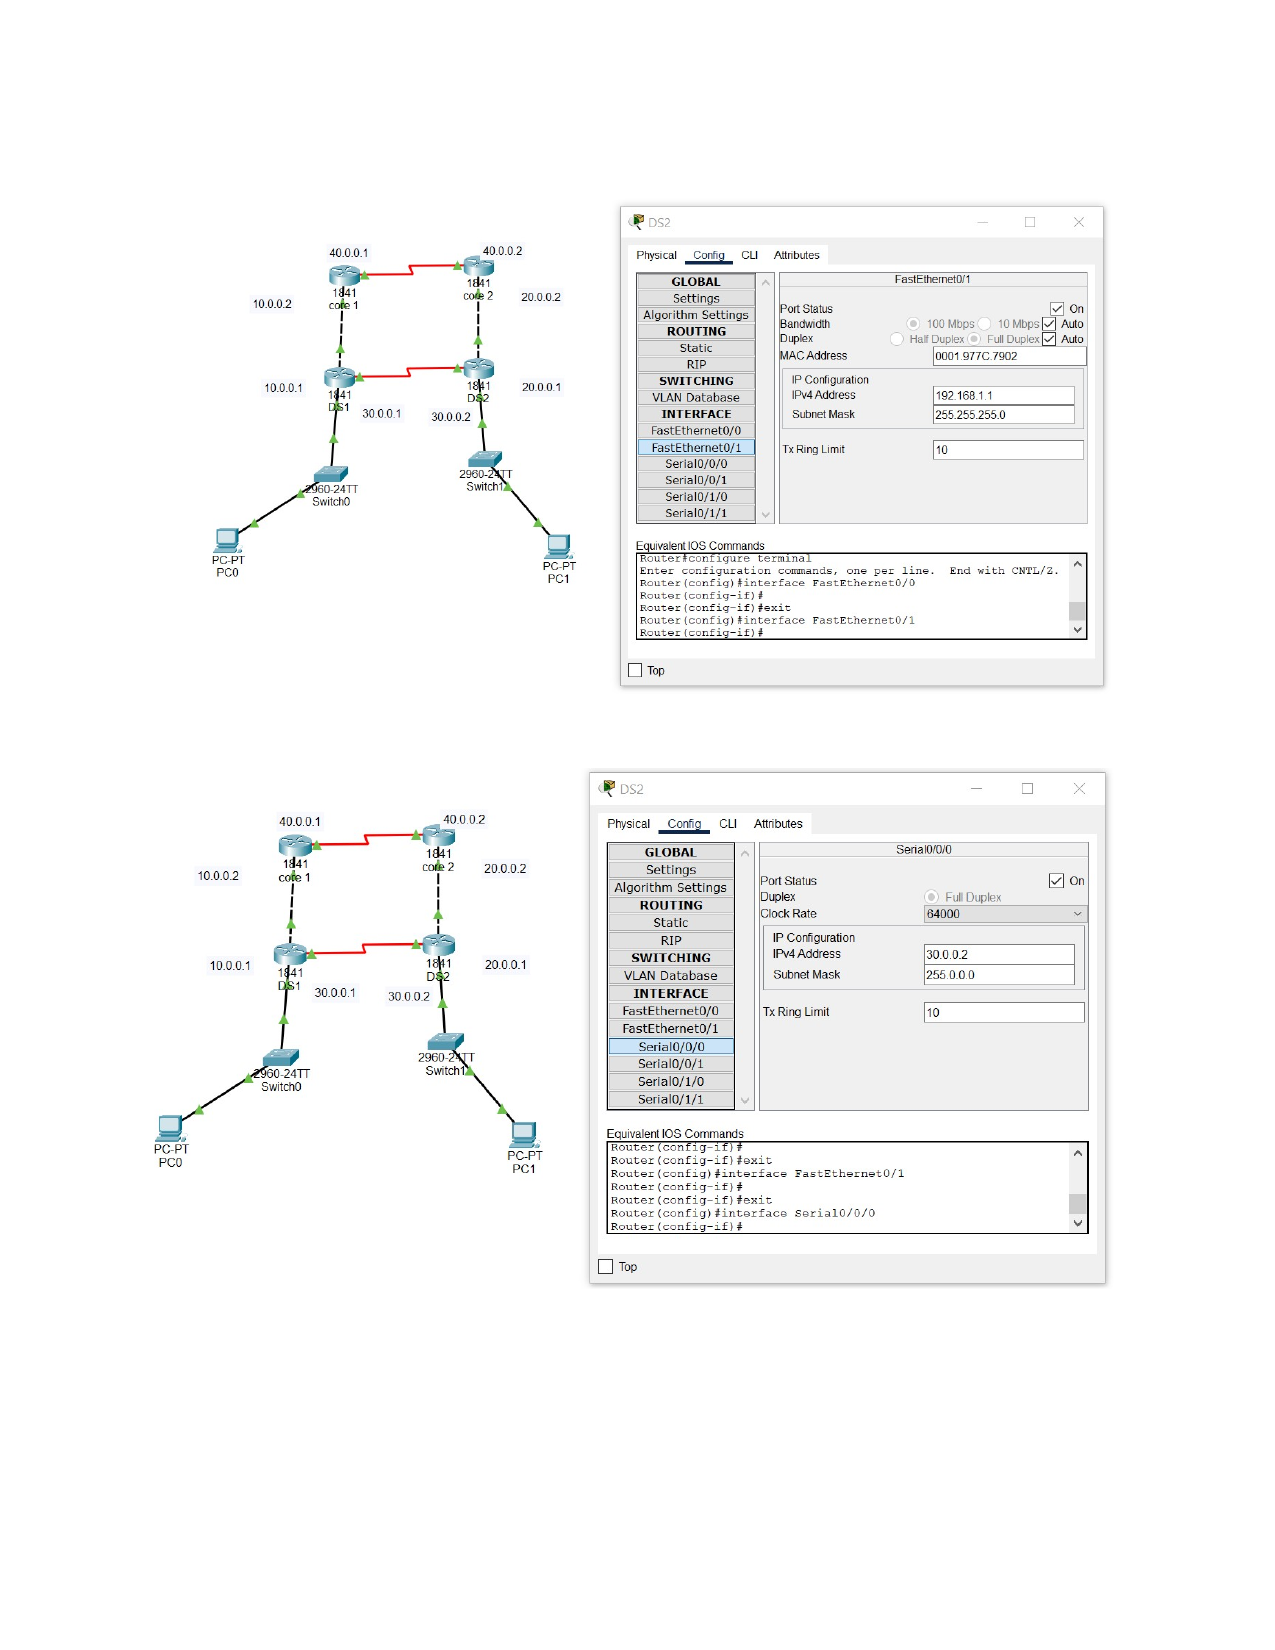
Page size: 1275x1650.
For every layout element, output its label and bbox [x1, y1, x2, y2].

picture [212, 198, 1112, 694]
picture [154, 768, 1114, 1289]
